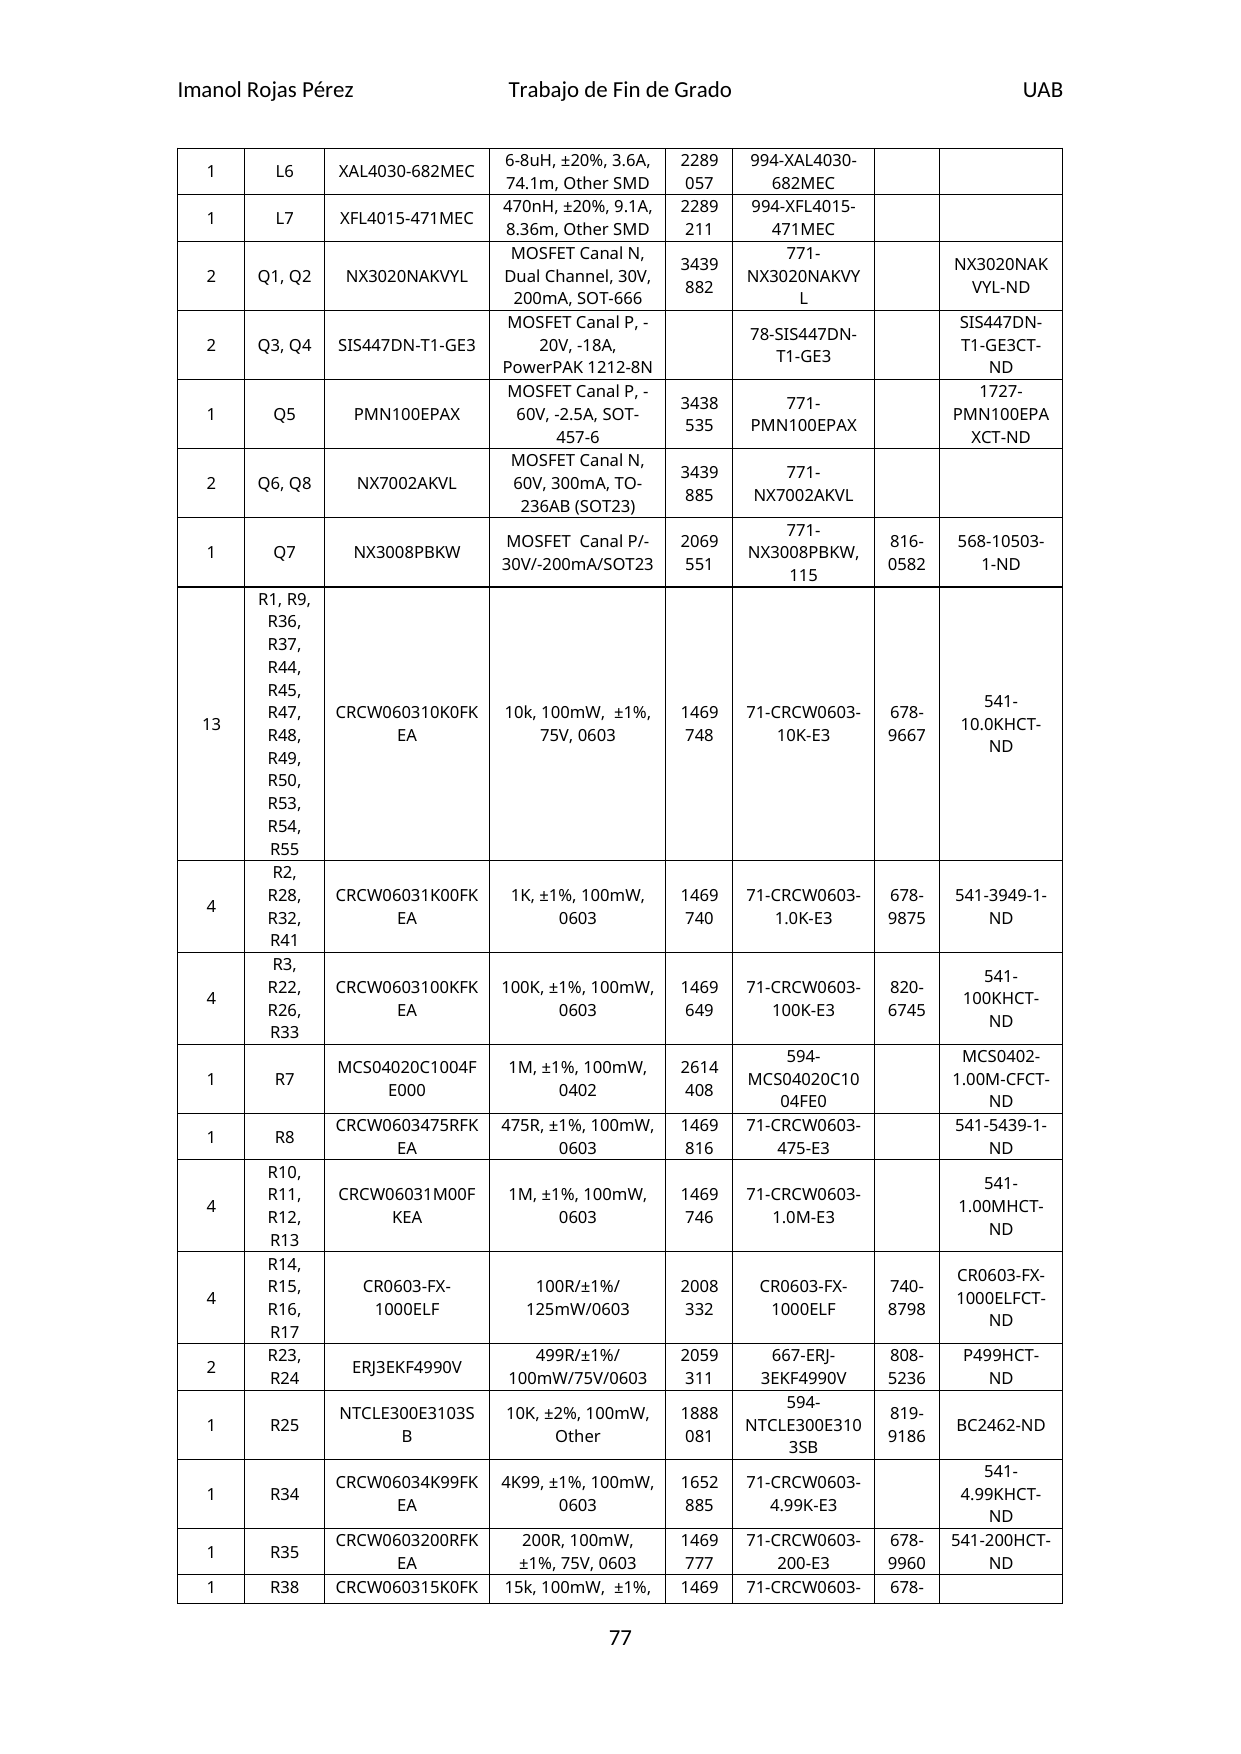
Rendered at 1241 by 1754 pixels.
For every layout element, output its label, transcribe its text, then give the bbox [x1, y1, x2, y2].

table_cell 2 [178, 449, 244, 517]
table_cell 740-8798 [875, 1252, 939, 1343]
table_cell R38 [245, 1575, 324, 1603]
table_cell 820-6745 [875, 953, 939, 1044]
table_cell 594-MCS04020C1004FE0 [733, 1045, 874, 1113]
table_cell CRCW060315K0FKEA [325, 1575, 489, 1603]
table_cell [875, 311, 939, 379]
table_cell [940, 1575, 1062, 1603]
table_cell [875, 449, 939, 517]
table_cell 541-1.00MHCT-ND [940, 1160, 1062, 1251]
table_cell L6 [245, 149, 324, 194]
table_cell 1 [178, 195, 244, 241]
table_cell PMN100EPAX [325, 380, 489, 448]
table_cell CRCW0603100KFKEA [325, 953, 489, 1044]
table_cell 1469649 [666, 953, 732, 1044]
table_cell 678-9875 [875, 861, 939, 952]
table_cell 71-CRCW0603-10K-E3 [733, 588, 874, 860]
table_cell 1469777 [666, 1529, 732, 1574]
table_cell R8 [245, 1114, 324, 1159]
table_cell 4 [178, 1252, 244, 1343]
table_cell CR0603-FX-1000ELF [733, 1252, 874, 1343]
table_cell NX3008PBKW [325, 518, 489, 586]
table_cell P499HCT-ND [940, 1344, 1062, 1389]
table_cell ERJ3EKF4990V [325, 1344, 489, 1389]
table_cell 78-SIS447DN-T1-GE3 [733, 311, 874, 379]
table_cell 1469816 [666, 1114, 732, 1159]
table_cell 2069551 [666, 518, 732, 586]
table_cell MOSFET Canal N, 60V, 300mA, TO-236AB (SOT23) [490, 449, 665, 517]
table_cell NX3020NAKVYL-ND [940, 242, 1062, 310]
table_cell 4 [178, 953, 244, 1044]
table_cell 100R/±1%/125mW/0603 [490, 1252, 665, 1343]
table_cell 71-CRCW0603-100K-E3 [733, 953, 874, 1044]
table_cell CRCW06031M00FKEA [325, 1160, 489, 1251]
table_cell 1 [178, 1460, 244, 1528]
table_cell 475R, ±1%, 100mW, 0603 [490, 1114, 665, 1159]
table_cell 2059311 [666, 1344, 732, 1389]
table_cell 1727-PMN100EPAXCT-ND [940, 380, 1062, 448]
table_cell NX7002AKVL [325, 449, 489, 517]
table_cell CRCW0603200RFKEA [325, 1529, 489, 1574]
table_cell 1 [178, 1391, 244, 1459]
table_cell 3438535 [666, 380, 732, 448]
table_cell MOSFET Canal P, -20V, -18A, PowerPAK 1212-8N [490, 311, 665, 379]
table_cell 4K99, ±1%, 100mW, 0603 [490, 1460, 665, 1528]
table_cell Q6, Q8 [245, 449, 324, 517]
table_cell [875, 149, 939, 194]
table_cell 10k, 100mW, ±1%, 75V, 0603 [490, 588, 665, 860]
table_cell 100K, ±1%, 100mW, 0603 [490, 953, 665, 1044]
table_cell [940, 449, 1062, 517]
table_cell 1 [178, 380, 244, 448]
table_cell 1M, ±1%, 100mW, 0603 [490, 1160, 665, 1251]
table_cell 1 [178, 1114, 244, 1159]
table_cell R25 [245, 1391, 324, 1459]
table_cell 1 [178, 518, 244, 586]
table_cell 2 [178, 242, 244, 310]
table_cell 771-NX3008PBKW,115 [733, 518, 874, 586]
table_cell R3, R22, R26, R33 [245, 953, 324, 1044]
table_cell Q3, Q4 [245, 311, 324, 379]
table_cell [666, 311, 732, 379]
table_cell NTCLE300E3103SB [325, 1391, 489, 1459]
table_cell SIS447DN-T1-GE3 [325, 311, 489, 379]
table_cell 541-5439-1-ND [940, 1114, 1062, 1159]
table_cell R35 [245, 1529, 324, 1574]
table_cell [875, 1114, 939, 1159]
table_cell 1469748 [666, 588, 732, 860]
table_cell 678-9793 [875, 1575, 939, 1603]
table_cell [875, 1045, 939, 1113]
table_cell 541-3949-1-ND [940, 861, 1062, 952]
table_cell 771-NX7002AKVL [733, 449, 874, 517]
table_cell 2614408 [666, 1045, 732, 1113]
table_cell 3439882 [666, 242, 732, 310]
table_cell SIS447DN-T1-GE3CT-ND [940, 311, 1062, 379]
table_cell 1469758 [666, 1575, 732, 1603]
table_cell 771-PMN100EPAX [733, 380, 874, 448]
table_cell 71-CRCW0603-475-E3 [733, 1114, 874, 1159]
table_cell 1888081 [666, 1391, 732, 1459]
table_cell 1M, ±1%, 100mW, 0402 [490, 1045, 665, 1113]
table_cell XAL4030-682MEC [325, 149, 489, 194]
table_cell 71-CRCW0603-200-E3 [733, 1529, 874, 1574]
table_cell 1 [178, 1575, 244, 1603]
table_cell R23, R24 [245, 1344, 324, 1389]
table_cell 2289211 [666, 195, 732, 241]
table_cell 1469746 [666, 1160, 732, 1251]
table_cell MCS04020C1004FE000 [325, 1045, 489, 1113]
table_cell CR0603-FX-1000ELF [325, 1252, 489, 1343]
table_cell [875, 242, 939, 310]
table_cell 1 [178, 149, 244, 194]
table_cell 541-200HCT-ND [940, 1529, 1062, 1574]
table_cell NX3020NAKVYL [325, 242, 489, 310]
table_cell 71-CRCW0603-1.0K-E3 [733, 861, 874, 952]
table_cell 816-0582 [875, 518, 939, 586]
table_cell CRCW0603475RFKEA [325, 1114, 489, 1159]
table_cell 4 [178, 861, 244, 952]
table_cell [875, 1160, 939, 1251]
table_cell 1469740 [666, 861, 732, 952]
table_cell 678-9960 [875, 1529, 939, 1574]
table_cell 1652885 [666, 1460, 732, 1528]
table_cell 994-XFL4015-471MEC [733, 195, 874, 241]
table_cell 771-NX3020NAKVYL [733, 242, 874, 310]
table_cell 71-CRCW0603-15K-E3 [733, 1575, 874, 1603]
table_cell [875, 380, 939, 448]
table_cell MOSFET Canal N, Dual Channel, 30V, 200mA, SOT-666 [490, 242, 665, 310]
table_cell 667-ERJ-3EKF4990V [733, 1344, 874, 1389]
table_cell 1 [178, 1529, 244, 1574]
table_cell 470nH, ±20%, 9.1A, 8.36m, Other SMD [490, 195, 665, 241]
table_cell R1, R9, R36, R37, R44, R45, R47, R48, R49, R50, R53, R54, R55 [245, 588, 324, 860]
table_cell CRCW06034K99FKEA [325, 1460, 489, 1528]
table_cell [875, 1460, 939, 1528]
table_cell 71-CRCW0603-4.99K-E3 [733, 1460, 874, 1528]
table_cell 71-CRCW0603-1.0M-E3 [733, 1160, 874, 1251]
table_cell BC2462-ND [940, 1391, 1062, 1459]
table_cell CRCW060310K0FKEA [325, 588, 489, 860]
table_cell MOSFET Canal P, -60V, -2.5A, SOT-457-6 [490, 380, 665, 448]
table_cell 3439885 [666, 449, 732, 517]
table_cell 808-5236 [875, 1344, 939, 1389]
table_cell 541-4.99KHCT-ND [940, 1460, 1062, 1528]
table_cell R7 [245, 1045, 324, 1113]
table_cell [940, 195, 1062, 241]
table_cell 2289057 [666, 149, 732, 194]
table_cell 819-9186 [875, 1391, 939, 1459]
table_cell 2 [178, 1344, 244, 1389]
table_cell R14, R15, R16, R17 [245, 1252, 324, 1343]
table_cell 4 [178, 1160, 244, 1251]
table_cell R34 [245, 1460, 324, 1528]
table_cell Q7 [245, 518, 324, 586]
table_cell 13 [178, 588, 244, 860]
table_cell L7 [245, 195, 324, 241]
table_cell 994-XAL4030-682MEC [733, 149, 874, 194]
table_cell 10K, ±2%, 100mW, Other [490, 1391, 665, 1459]
table_cell R10, R11, R12, R13 [245, 1160, 324, 1251]
table_cell 568-10503-1-ND [940, 518, 1062, 586]
table_cell 1K, ±1%, 100mW, 0603 [490, 861, 665, 952]
table_cell 6-8uH, ±20%, 3.6A, 74.1m, Other SMD [490, 149, 665, 194]
table_cell 200R, 100mW, ±1%, 75V, 0603 [490, 1529, 665, 1574]
table_cell 678-9667 [875, 588, 939, 860]
table_cell R2, R28, R32, R41 [245, 861, 324, 952]
table_cell 2 [178, 311, 244, 379]
table_cell Q1, Q2 [245, 242, 324, 310]
table_cell 1 [178, 1045, 244, 1113]
table_cell MOSFET Canal P/-30V/-200mA/SOT23 [490, 518, 665, 586]
table_cell 541-10.0KHCT-ND [940, 588, 1062, 860]
table_cell Q5 [245, 380, 324, 448]
table_cell CR0603-FX-1000ELFCT-ND [940, 1252, 1062, 1343]
table_cell MCS0402-1.00M-CFCT-ND [940, 1045, 1062, 1113]
table_cell 594-NTCLE300E3103SB [733, 1391, 874, 1459]
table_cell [490, 1575, 665, 1603]
table_cell CRCW06031K00FKEA [325, 861, 489, 952]
table_cell 541-100KHCT-ND [940, 953, 1062, 1044]
table_cell [940, 149, 1062, 194]
table_cell [875, 195, 939, 241]
table_cell XFL4015-471MEC [325, 195, 489, 241]
table_cell 2008332 [666, 1252, 732, 1343]
table_cell 499R/±1%/100mW/75V/0603 [490, 1344, 665, 1389]
